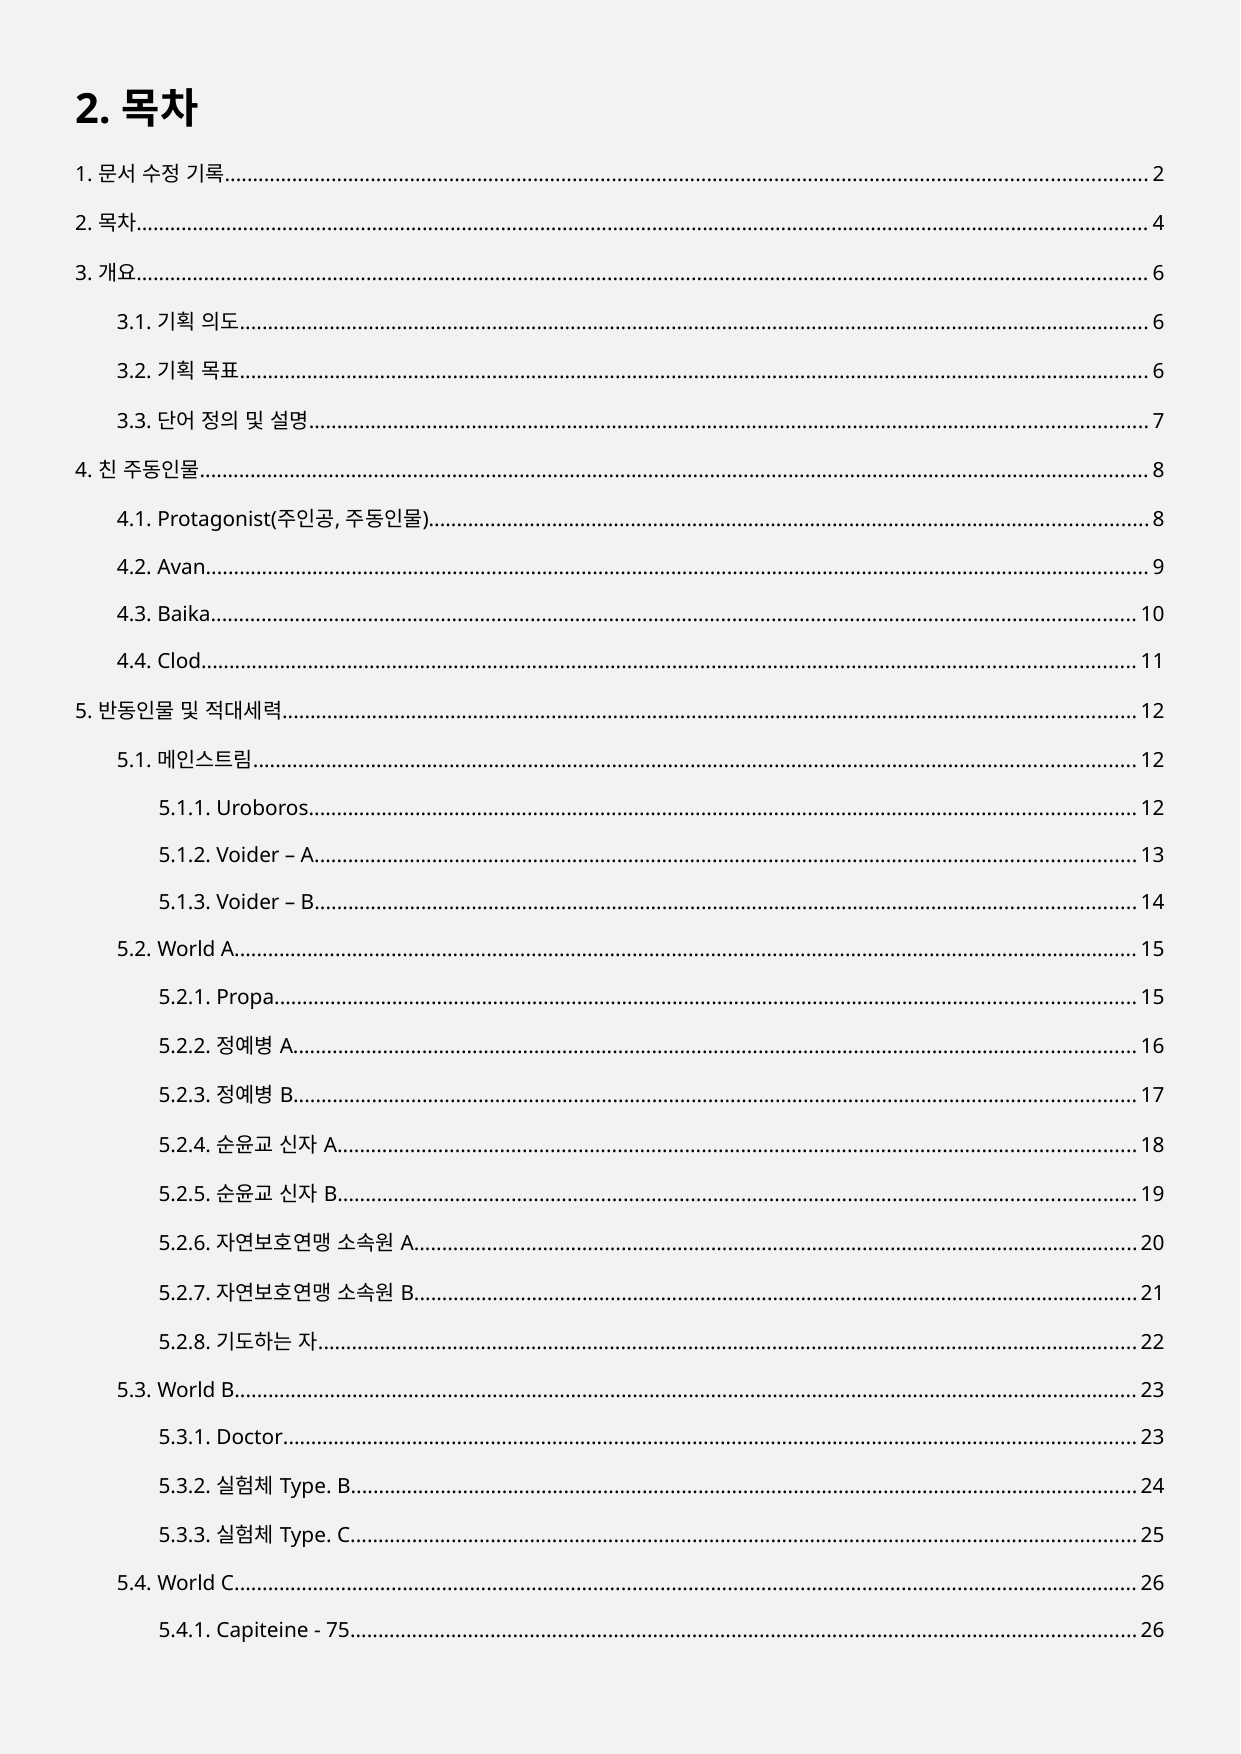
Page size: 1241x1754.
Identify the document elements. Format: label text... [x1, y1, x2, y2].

text 5.3.2. 실험체 Type. B 24 [158, 1469, 1165, 1499]
text 5.1. 메인스트림 12 [117, 743, 1165, 773]
text 5. 반동인물 및 적대세력 12 [75, 694, 1165, 724]
text 1. 문서 수정 기록 2 [75, 157, 1165, 187]
text 목차 [75, 75, 1165, 136]
text 5.2. World A 15 [117, 934, 1165, 963]
text 4. 친 주동인물 8 [75, 453, 1165, 483]
text 5.2.5. 순윤교 신자 B 19 [158, 1177, 1165, 1207]
text 5.2.2. 정예병 A 16 [158, 1029, 1165, 1059]
text 5.3.1. Doctor 23 [158, 1422, 1165, 1450]
text 5.1.1. Uroboros 12 [158, 793, 1165, 821]
text 4.2. Avan 9 [117, 552, 1165, 580]
text 5.2.7. 자연보호연맹 소속원 B 21 [158, 1276, 1165, 1306]
text 5.3. World B 23 [117, 1375, 1165, 1403]
text 3.1. 기획 의도 6 [117, 305, 1165, 335]
text 4.3. Baika 10 [117, 599, 1165, 628]
text 4.1. Protagonist(주인공, 주동인물) 8 [117, 503, 1165, 533]
text 5.1.3. Voider – B 14 [158, 887, 1165, 916]
text 2. 목차 4 [75, 206, 1165, 237]
text 5.2.1. Propa 15 [158, 982, 1165, 1010]
text 5.2.6. 자연보호연맹 소속원 A 20 [158, 1227, 1165, 1257]
text 3. 개요 6 [75, 256, 1165, 286]
text 5.4.1. Capiteine - 75 26 [158, 1615, 1165, 1644]
text 3.3. 단어 정의 및 설명 7 [117, 404, 1165, 434]
text 5.2.4. 순윤교 신자 A 18 [158, 1128, 1165, 1158]
text 5.4. World C 26 [117, 1568, 1165, 1596]
text 5.3.3. 실험체 Type. C 25 [158, 1519, 1165, 1549]
text 5.1.2. Voider – A 13 [158, 840, 1165, 868]
text 3.2. 기획 목표 6 [117, 354, 1165, 385]
text 5.2.3. 정예병 B 17 [158, 1078, 1165, 1109]
text 4.4. Clod 11 [117, 647, 1165, 675]
text 5.2.8. 기도하는 자 22 [158, 1325, 1165, 1356]
